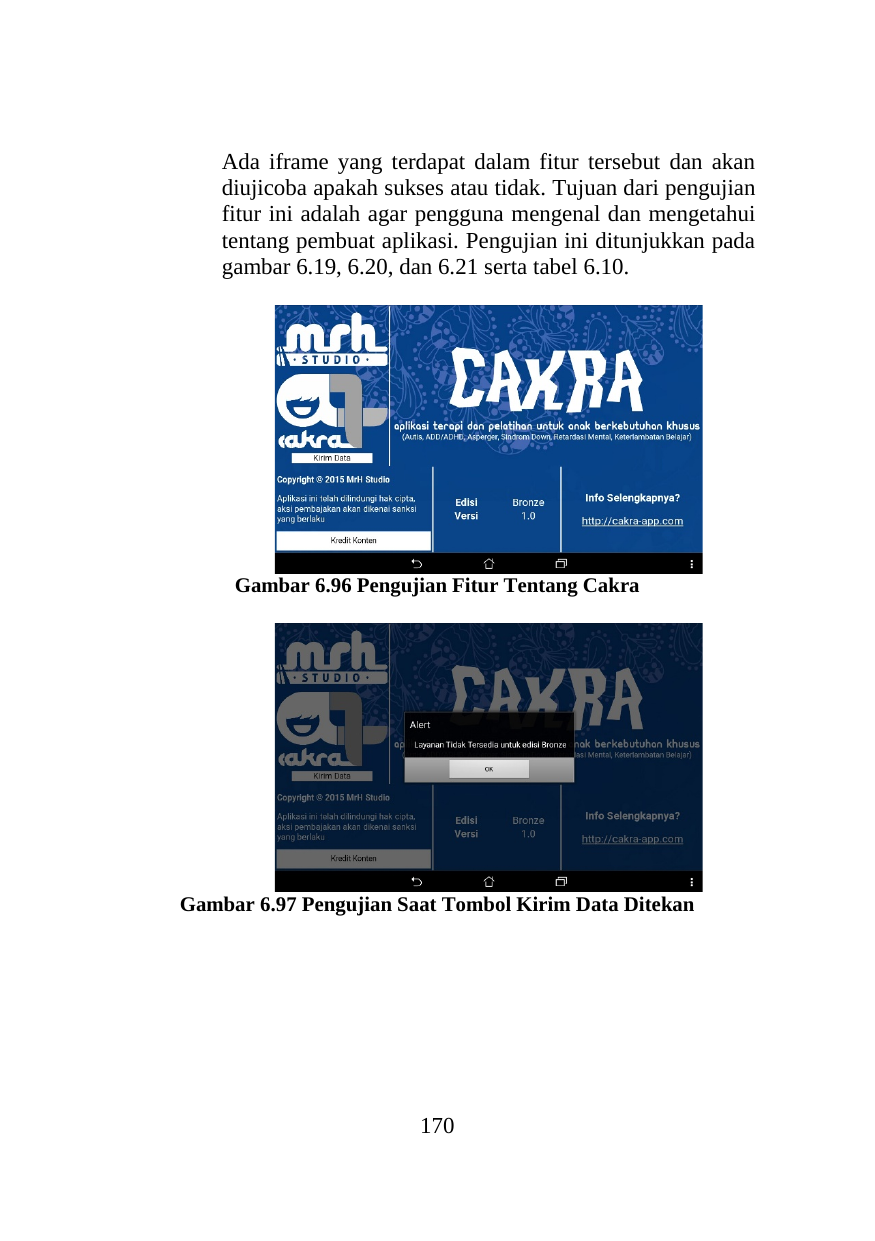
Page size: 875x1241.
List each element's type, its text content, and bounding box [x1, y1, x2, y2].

picture [274, 305, 703, 574]
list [222, 148, 756, 279]
picture [274, 623, 703, 892]
